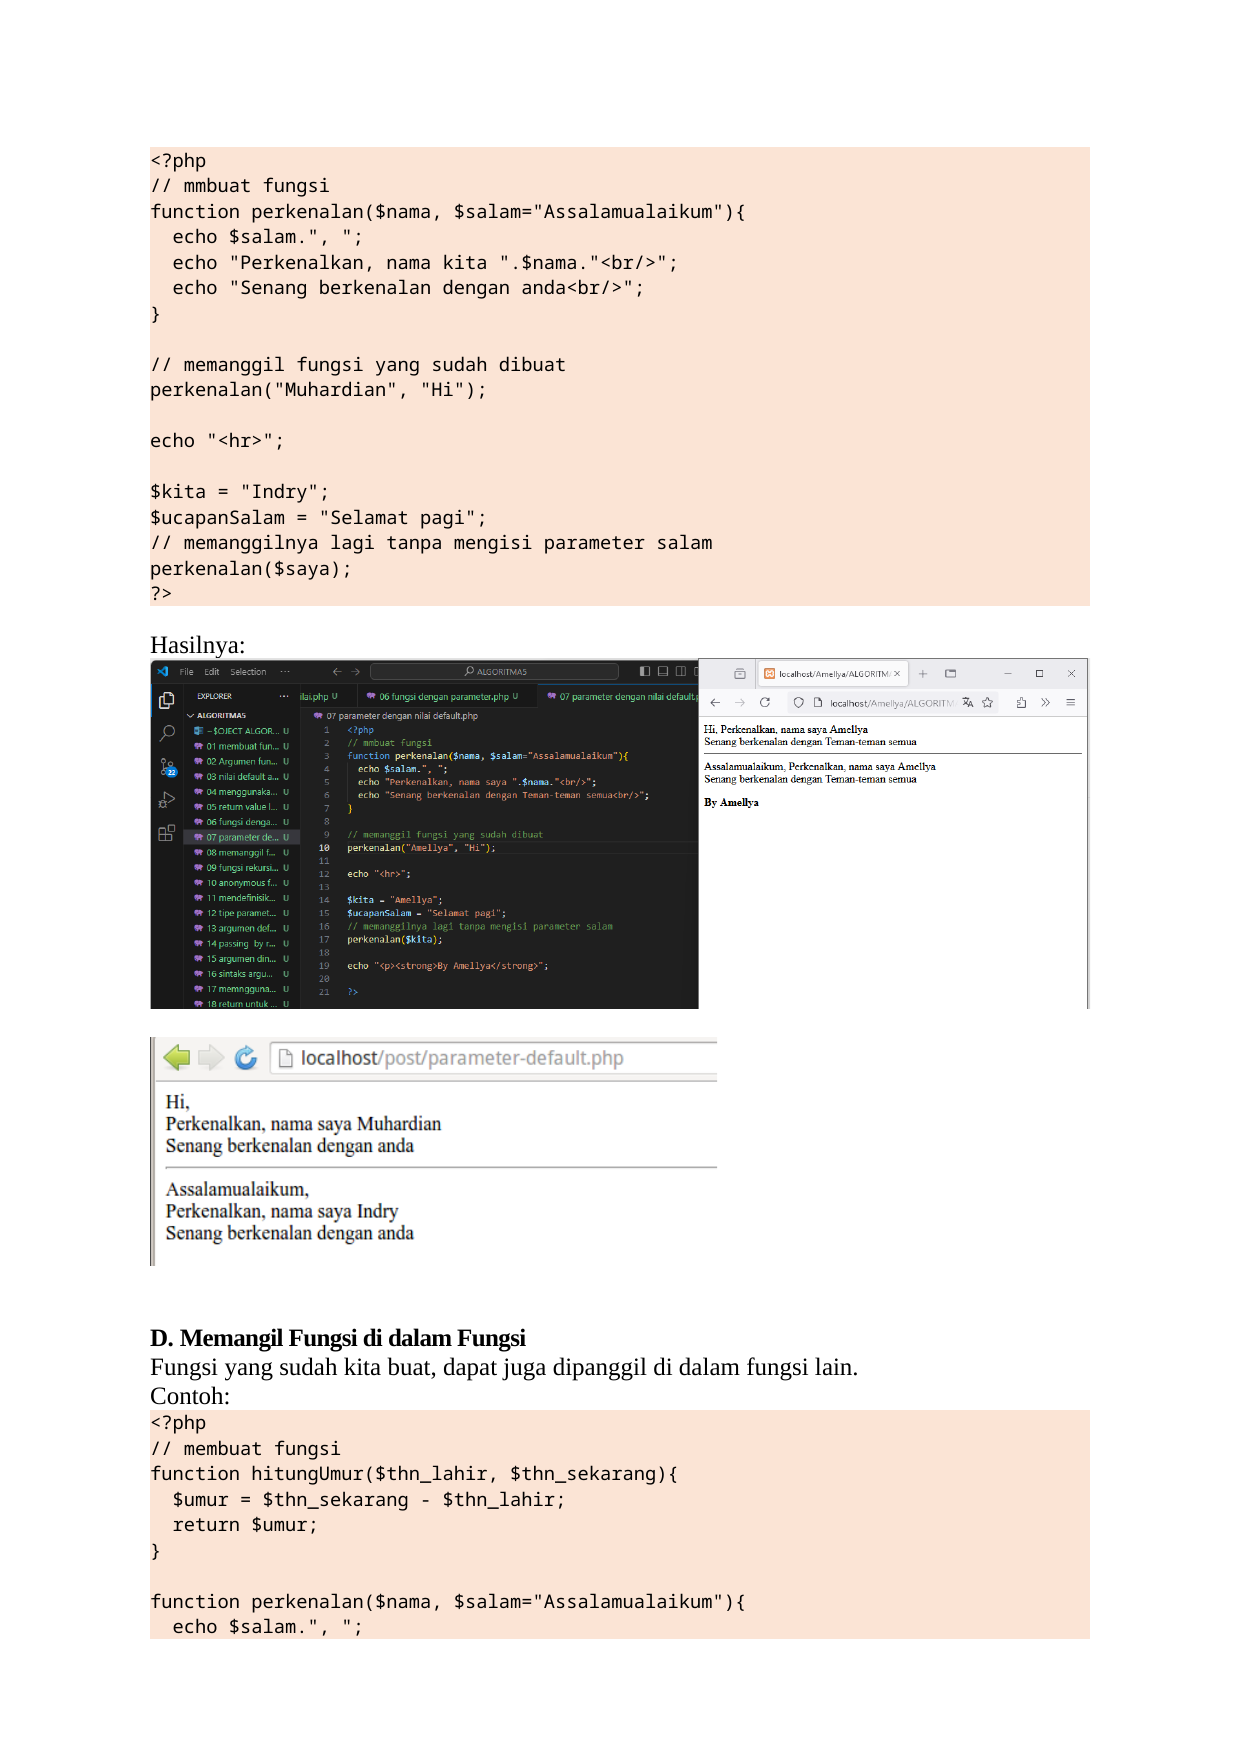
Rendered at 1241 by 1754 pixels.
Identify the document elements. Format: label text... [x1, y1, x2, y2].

text perkenalan("Muhardian", "Hi"); [150, 377, 1090, 402]
text $kita = "Indry"; [150, 479, 1090, 504]
text } [150, 300, 1090, 326]
picture [150, 658, 1091, 1009]
text $umur = $thn_sekarang - $thn_lahir; [150, 1486, 1090, 1512]
text echo $salam.", "; [150, 1614, 1090, 1639]
text Hasilnya: [150, 630, 1090, 658]
text <?php [150, 1410, 1090, 1435]
text function perkenalan($nama, $salam="Assalamualaikum"){ [150, 198, 1090, 223]
text Contoh: [150, 1381, 1090, 1410]
text // memanggil fungsi yang sudah dibuat [150, 351, 1090, 377]
text return $umur; [150, 1512, 1090, 1537]
text echo "Perkenalkan, nama kita ".$nama."<br/>"; [150, 249, 1090, 274]
text perkenalan($saya); [150, 555, 1090, 581]
text // memanggilnya lagi tanpa mengisi parameter salam [150, 530, 1090, 555]
text $ucapanSalam = "Selamat pagi"; [150, 504, 1090, 530]
text // membuat fungsi [150, 1435, 1090, 1461]
text function hitungUmur($thn_lahir, $thn_sekarang){ [150, 1461, 1090, 1486]
text } [150, 1537, 1090, 1563]
text echo "Senang berkenalan dengan anda<br/>"; [150, 274, 1090, 300]
text <?php [150, 147, 1090, 172]
list Memangil Fungsi di dalam Fungsi [150, 1323, 1090, 1352]
text ?> [150, 581, 1090, 606]
text echo $salam.", "; [150, 223, 1090, 249]
text echo "<hr>"; [150, 428, 1090, 453]
text function perkenalan($nama, $salam="Assalamualaikum"){ [150, 1588, 1090, 1614]
picture [150, 1037, 718, 1266]
text Fungsi yang sudah kita buat, dapat juga dipanggil di dalam fungsi lain. [150, 1352, 1090, 1381]
text // mmbuat fungsi [150, 172, 1090, 198]
